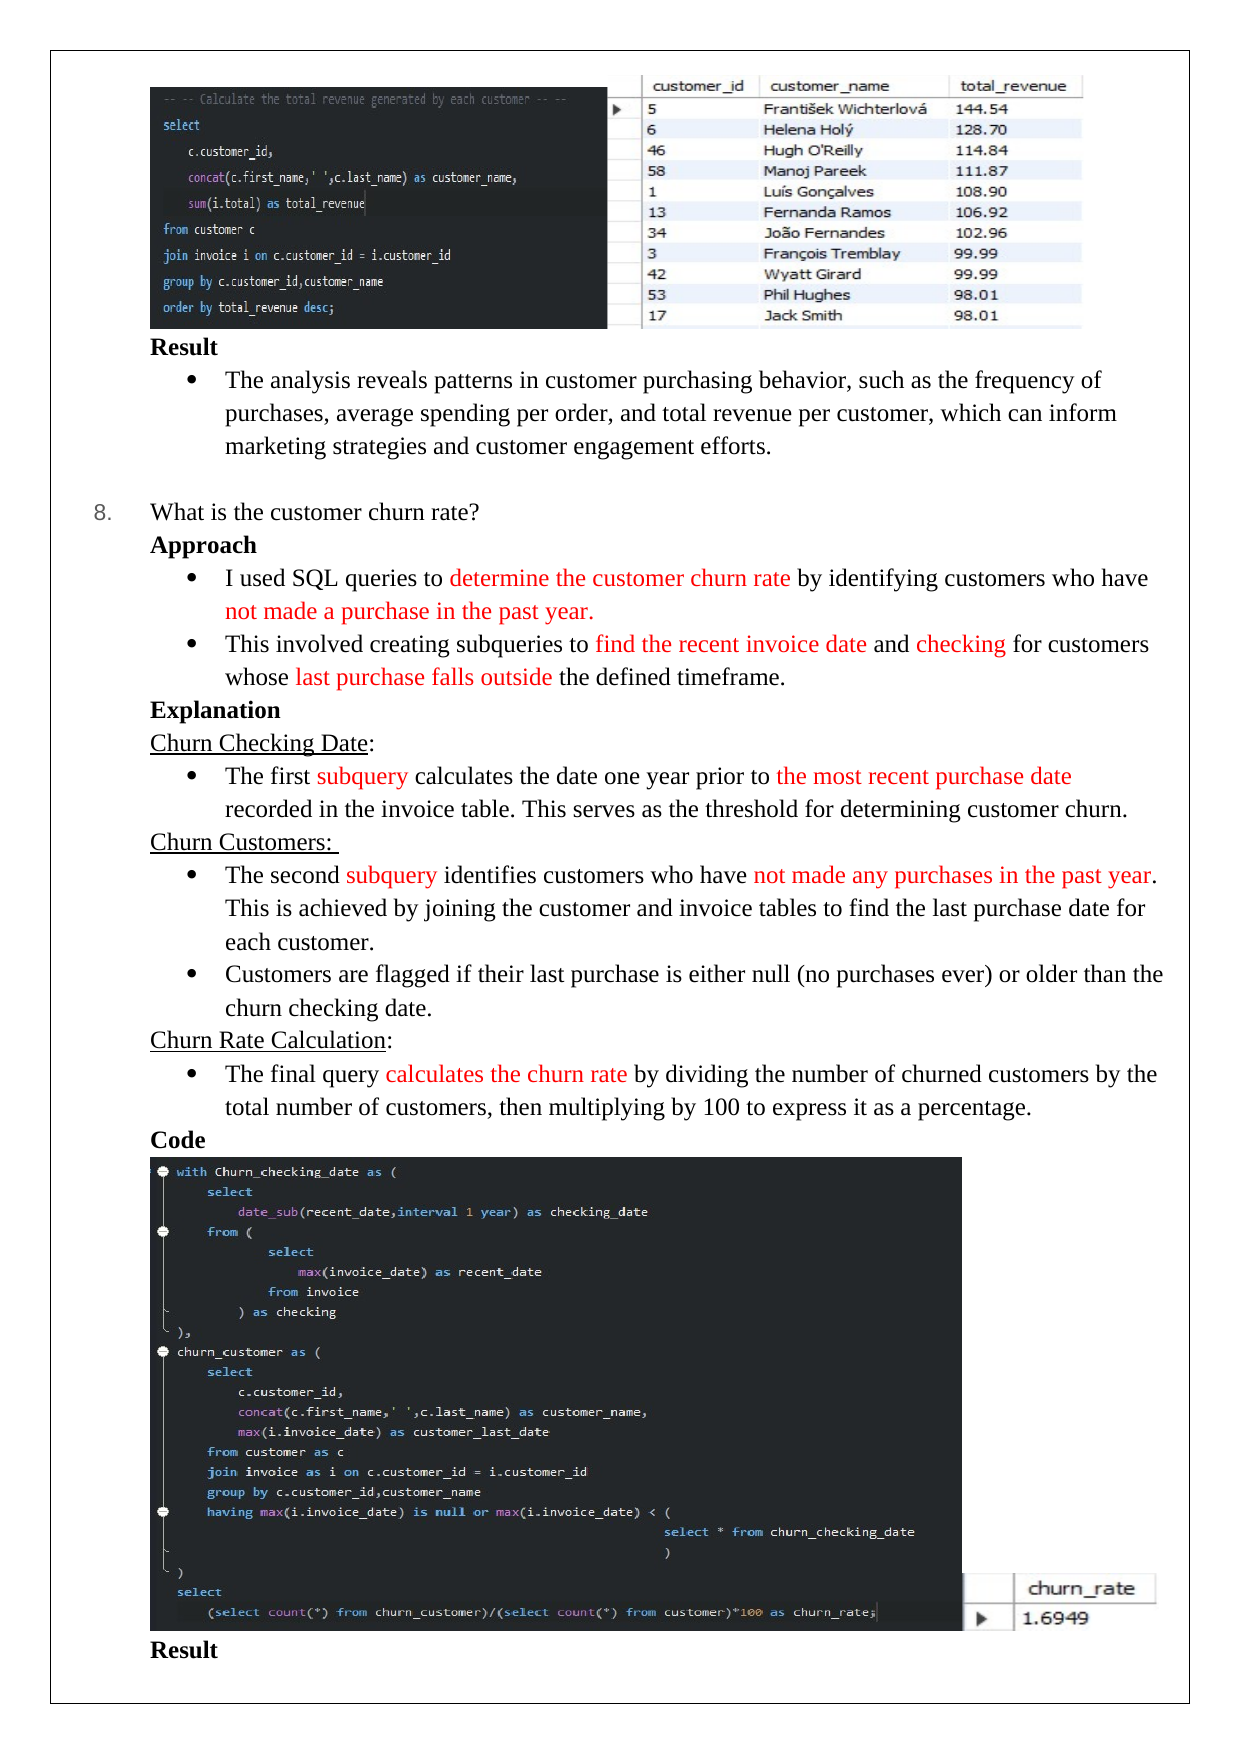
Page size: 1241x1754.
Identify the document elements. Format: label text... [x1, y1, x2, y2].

list This involved creating subqueries to find the recent invoice date and checking for customers whose last purchase falls outside the defined timeframe. [187, 629, 1165, 691]
list The final query calculates the churn rate by dividing the number of churned customers by the total number of customers, then multiplying by 100 to express it as a percentage. [187, 1059, 1165, 1120]
list What is the customer churn rate? [112, 497, 1165, 526]
list The second subquery identifies customers who have not made any purchases in the past year. This is achieved by joining the customer and invoice tables to find the last purchase date for each customer. [187, 861, 1165, 955]
text Result [150, 1635, 1165, 1663]
text Result [150, 332, 1165, 361]
text Churn Checking Date: [150, 728, 1165, 757]
text Approach [150, 530, 1165, 559]
text Explanation [150, 695, 1165, 724]
text Churn Customers: [75, 827, 1165, 856]
picture [150, 75, 1085, 329]
text Code [150, 1125, 1165, 1153]
list The first subquery calculates the date one year prior to the most recent purchase date recorded in the invoice table. This serves as the threshold for determining customer churn. [187, 761, 1165, 823]
text Churn Rate Calculation: [150, 1026, 1165, 1054]
list I used SQL queries to determine the customer churn rate by identifying customers who have not made a purchase in the past year. [187, 563, 1165, 625]
picture [150, 1157, 1159, 1631]
list The analysis reveals patterns in customer purchasing behavior, such as the frequency of purchases, average spending per order, and total revenue per customer, which can inform marketing strategies and customer engagement efforts. [187, 365, 1165, 460]
list Customers are flagged if their last purchase is either null (no purchases ever) or older than the churn checking date. [187, 959, 1165, 1021]
